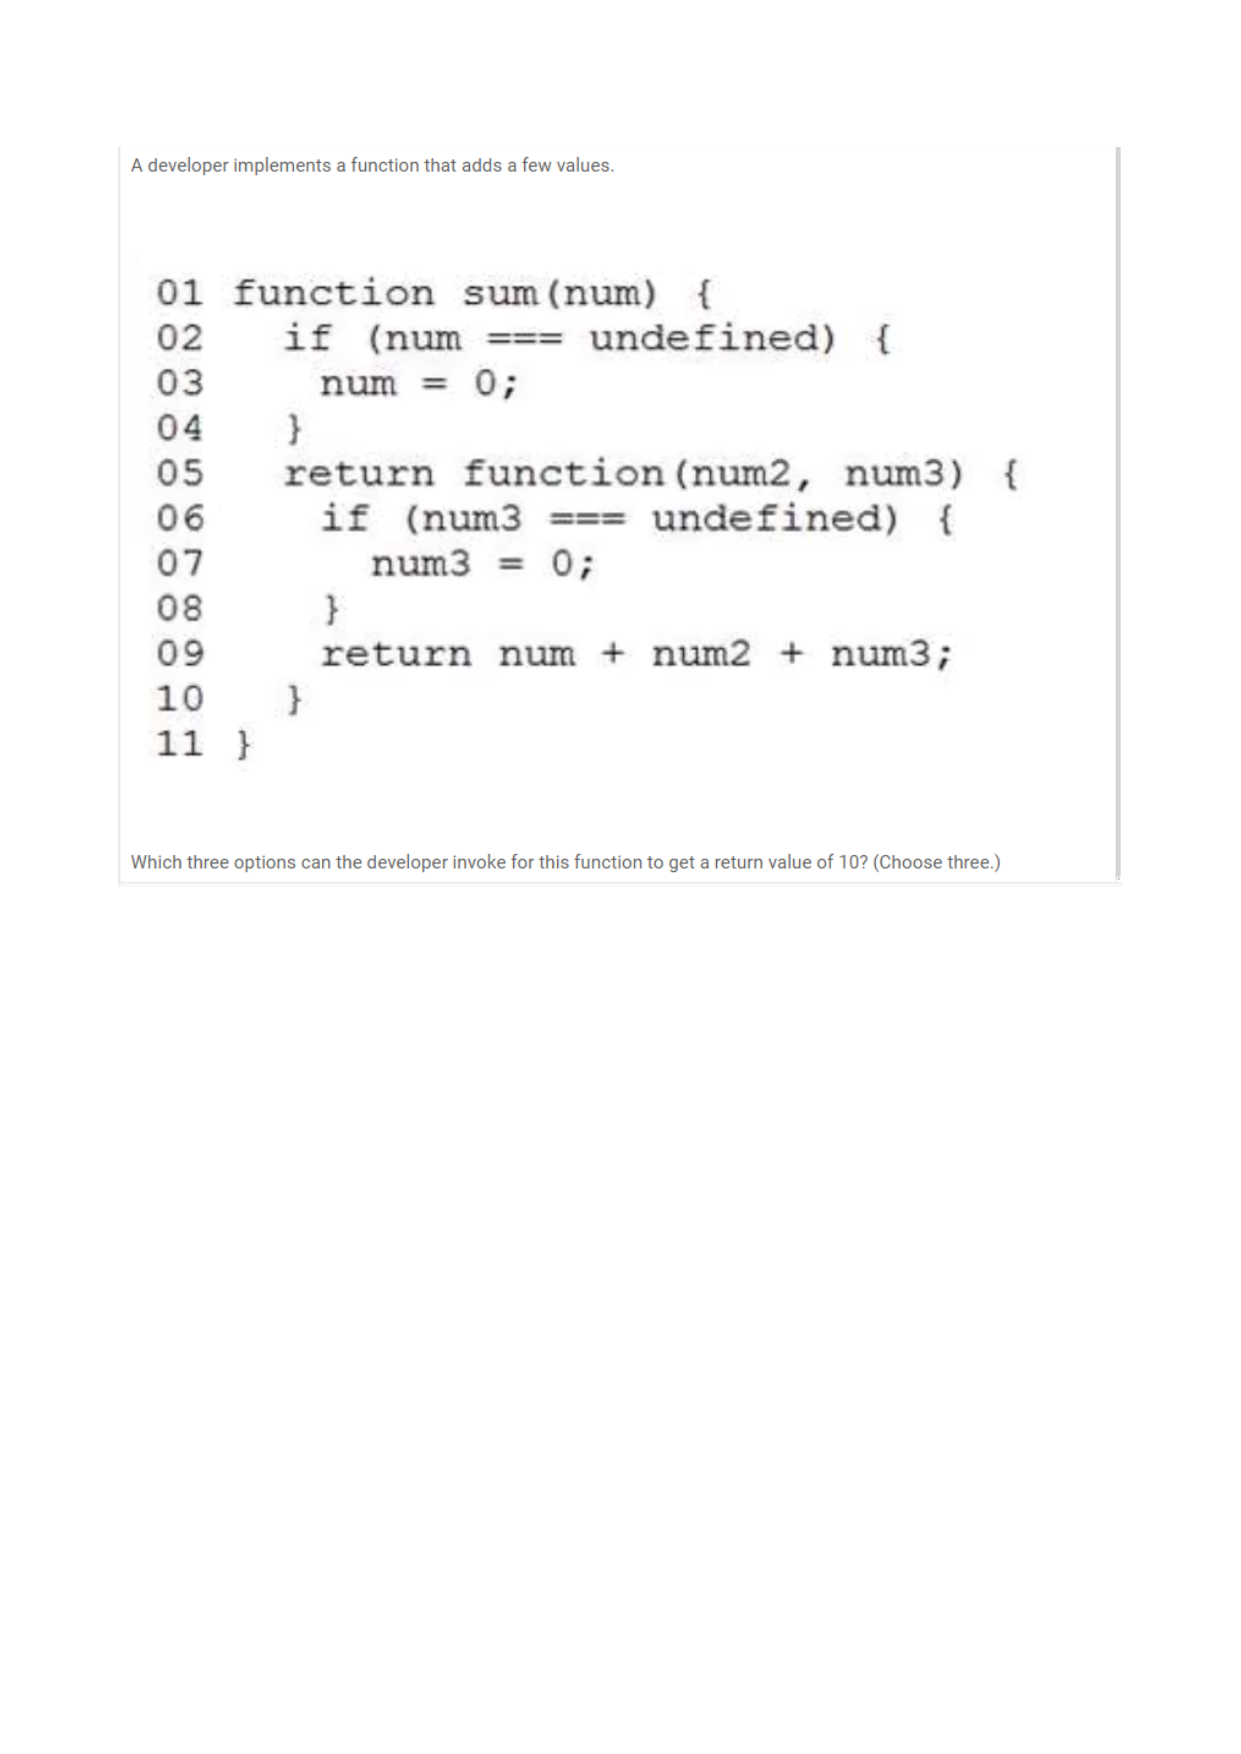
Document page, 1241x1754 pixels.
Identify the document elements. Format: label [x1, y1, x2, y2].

picture [118, 147, 1122, 887]
